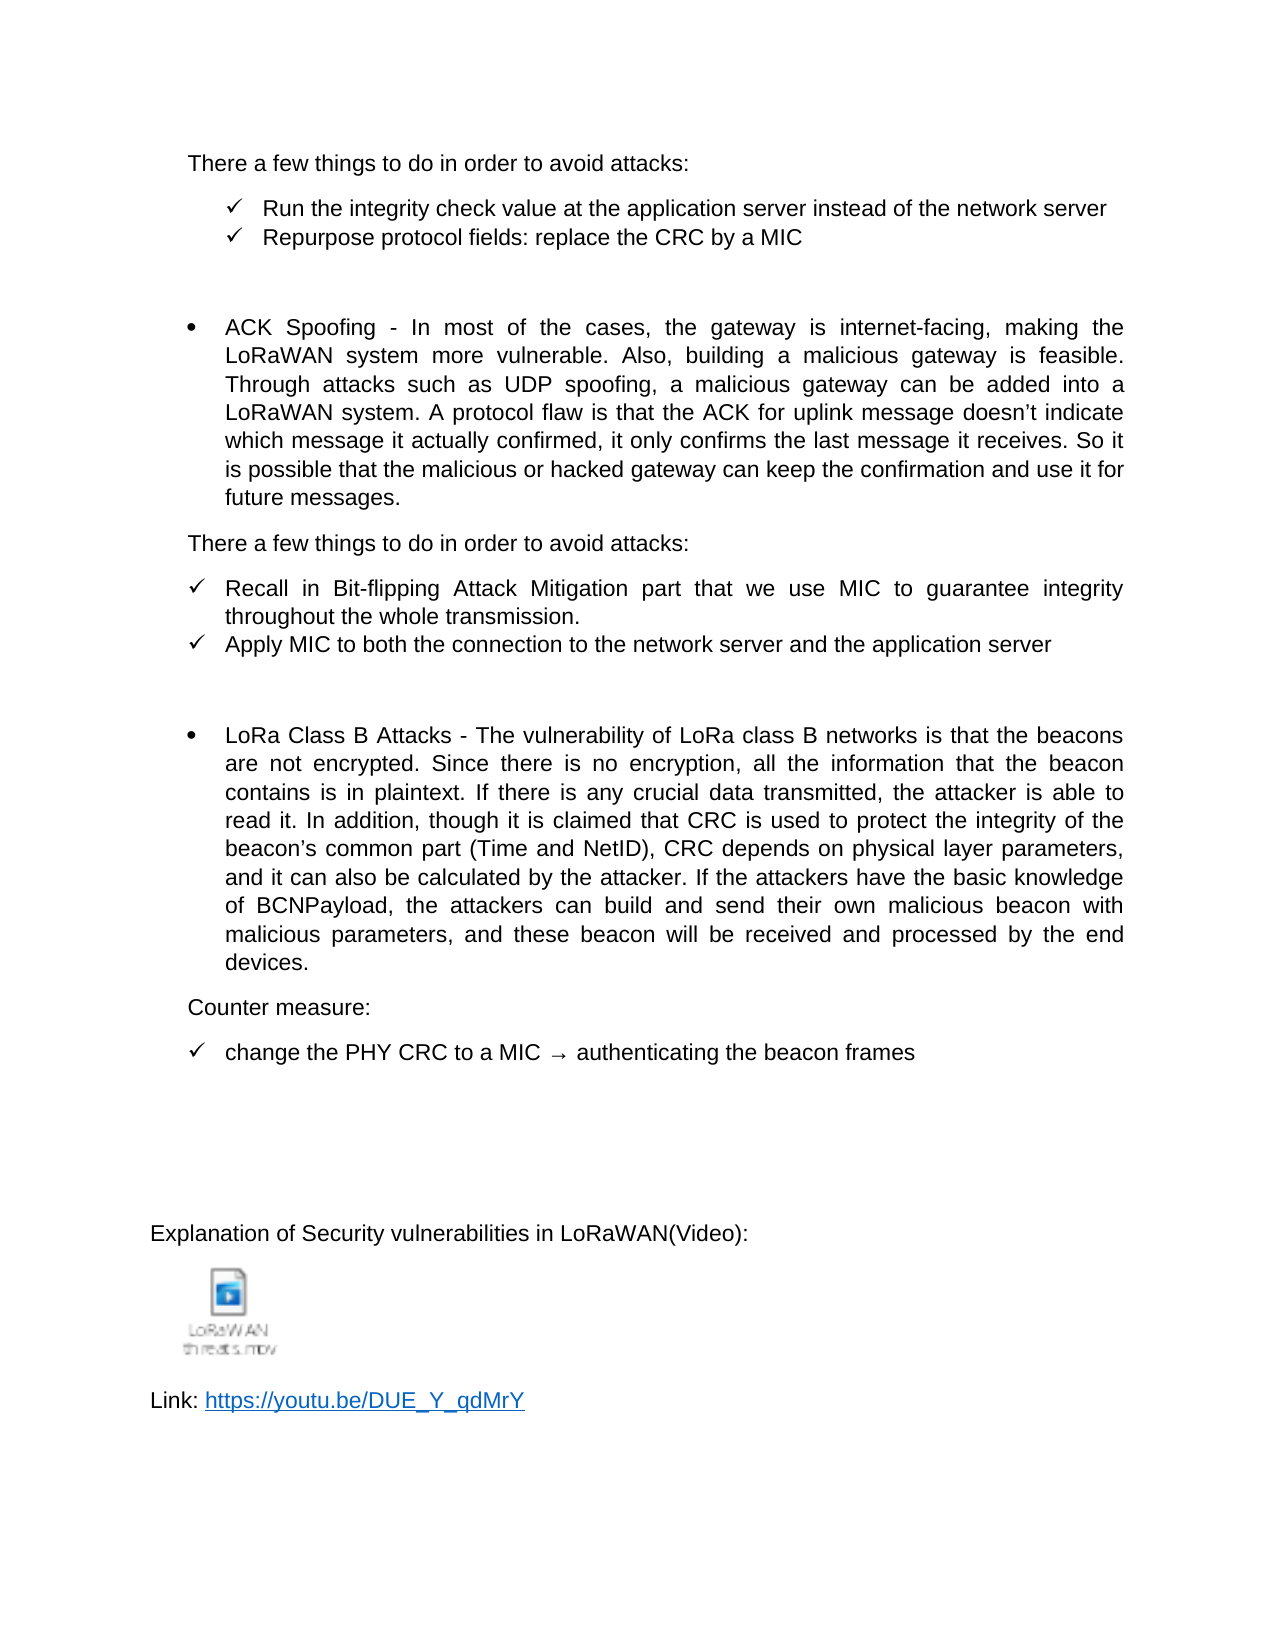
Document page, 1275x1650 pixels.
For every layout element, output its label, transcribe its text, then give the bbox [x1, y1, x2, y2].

text There a few things to do in order to avoid attacks: [187, 529, 1125, 556]
text Link: https://youtu.be/DUE_Y_qdMrY [150, 1387, 1125, 1413]
list Repurpose protocol fields: replace the CRC by a MIC [225, 223, 1125, 250]
list Run the integrity check value at the application server instead of the network server [225, 195, 1125, 221]
list Recall in Bit-flipping Attack Mitigation part that we use MIC to guarantee integrity throughout the whole transmission. [187, 574, 1125, 629]
list Apply MIC to both the connection to the network server and the application server [187, 631, 1125, 658]
text There a few things to do in order to avoid attacks: [187, 150, 1125, 176]
list change the PHY CRC to a MIC → authenticating the beacon frames [187, 1039, 1125, 1066]
text Explanation of Security vulnerabilities in LoRaWAN(Video): [150, 1220, 1125, 1246]
list LoRa Class B Attacks - The vulnerability of LoRa class B networks is that the beacons are not encrypted. Since there is no encryption, all the information that the beacon contains is in plaintext. If there is any crucial data transmitted, the attacker is able to read it. In addition, though it is claimed that CRC is used to protect the integrity of the beacon’s common part (Time and NetID), CRC depends on physical layer parameters, and it can also be calculated by the attacker. If the attackers have the basic knowledge of BCNPayload, the attackers can build and send their own malicious beacon with malicious parameters, and these beacon will be received and processed by the end devices. [187, 722, 1125, 976]
list ACK Spoofing - In most of the cases, the gateway is internet-facing, making the LoRaWAN system more vulnerable. Also, building a malicious gateway is feasible. Through attacks such as UDP spoofing, a malicious gateway can be added into a LoRaWAN system. A protocol flaw is that the ACK for uplink message doesn’t indicate which message it actually confirmed, it only confirms the last message it receives. So it is possible that the malicious or hacked gateway can keep the confirmation and use it for future messages. [187, 314, 1125, 511]
text Counter measure: [187, 994, 1125, 1021]
